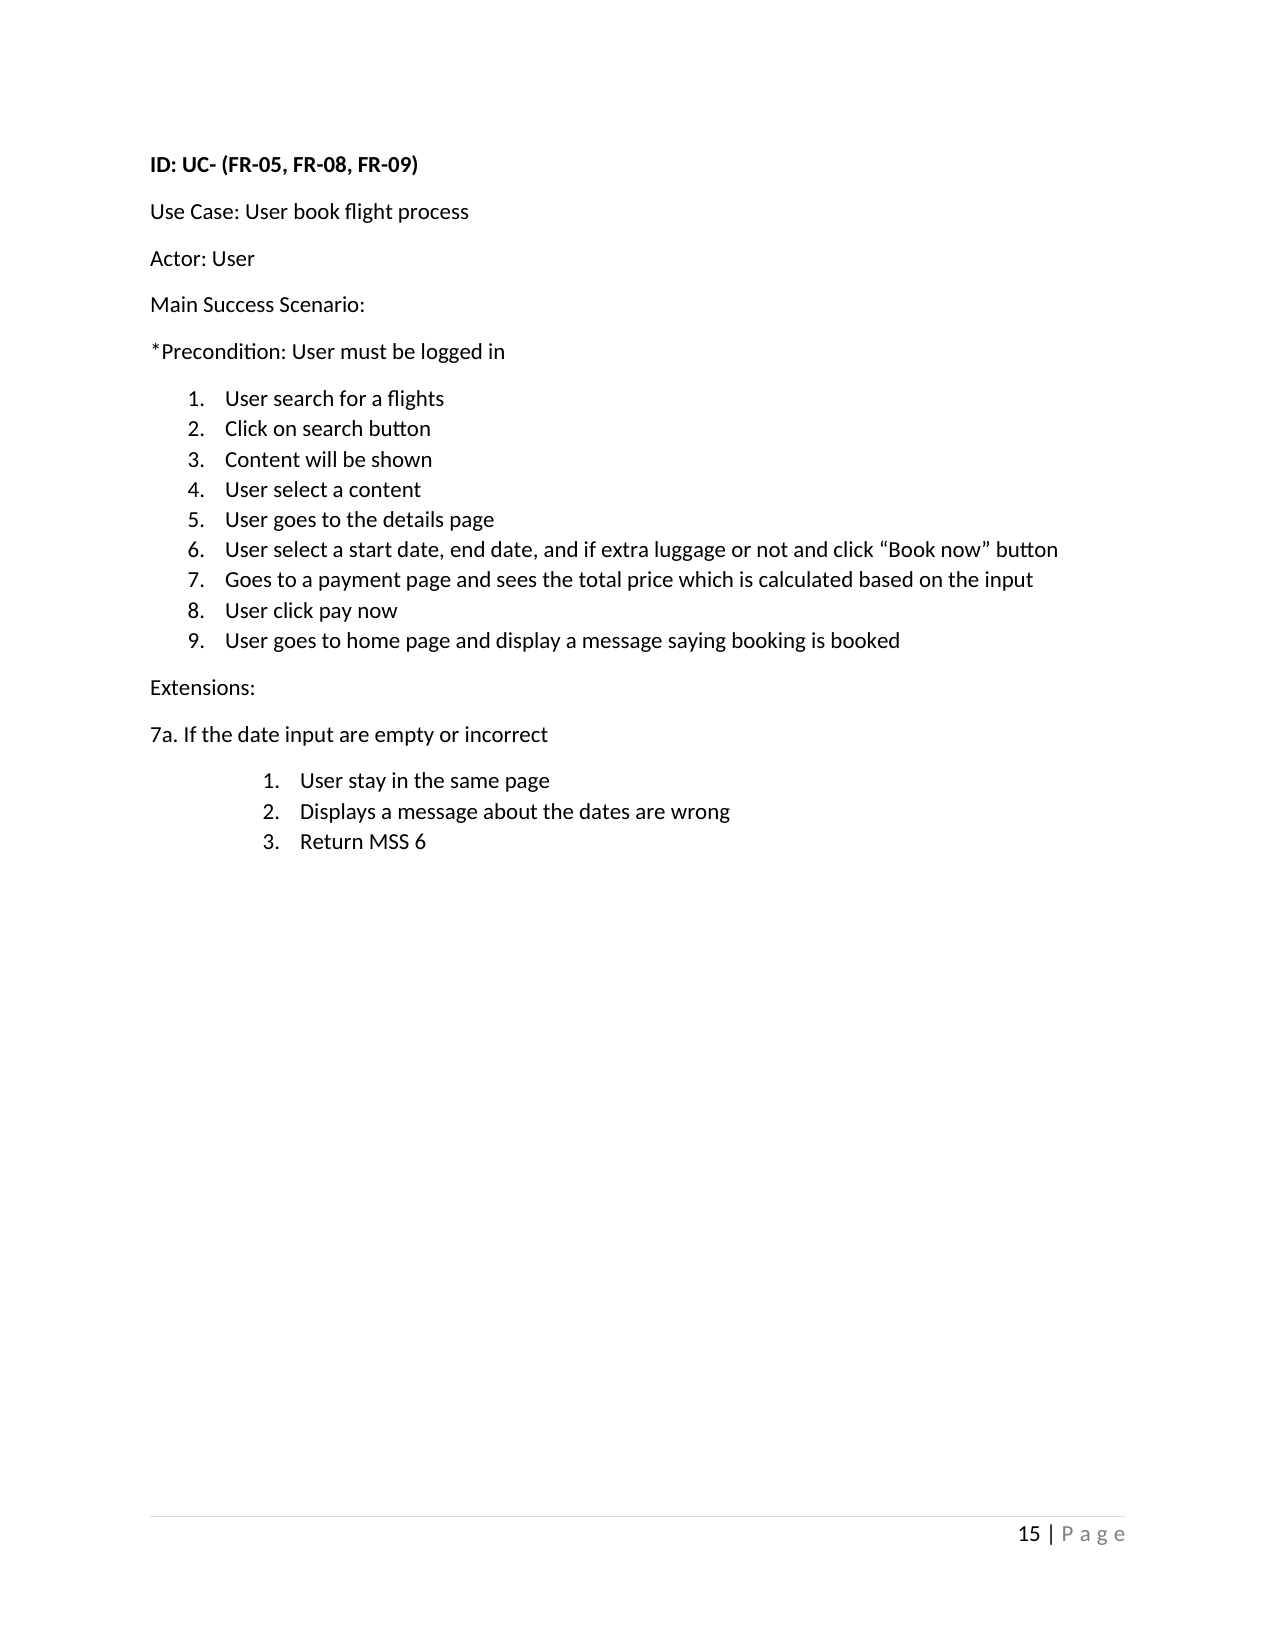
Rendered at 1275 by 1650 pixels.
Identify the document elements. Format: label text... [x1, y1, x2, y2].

list Goes to a payment page and sees the total price which is calculated based on the input [187, 566, 1125, 594]
list User select a content [187, 475, 1125, 503]
list User select a start date, end date, and if extra luggage or not and click “Book now” button [187, 535, 1125, 563]
list Displays a message about the dates are wrong [262, 797, 1125, 825]
list User goes to the details page [187, 505, 1125, 533]
list Content will be shown [187, 445, 1125, 473]
list User click pay now [187, 596, 1125, 624]
text ID: UC- (FR-05, FR-08, FR-09) [150, 150, 1125, 178]
list User stay in the same page [262, 767, 1125, 795]
text Use Case: User book flight process [150, 197, 1125, 225]
list User search for a flights [187, 384, 1125, 412]
text *Precondition: User must be logged in [150, 337, 1125, 366]
text Extensions: [150, 673, 1125, 701]
list Return MSS 6 [262, 827, 1125, 855]
text Main Success Scenario: [150, 291, 1125, 319]
text Actor: User [150, 244, 1125, 272]
text 7a. If the date input are empty or incorrect [150, 720, 1125, 748]
list Click on search button [187, 414, 1125, 443]
list User goes to home page and display a message saying booking is booked [187, 626, 1125, 654]
